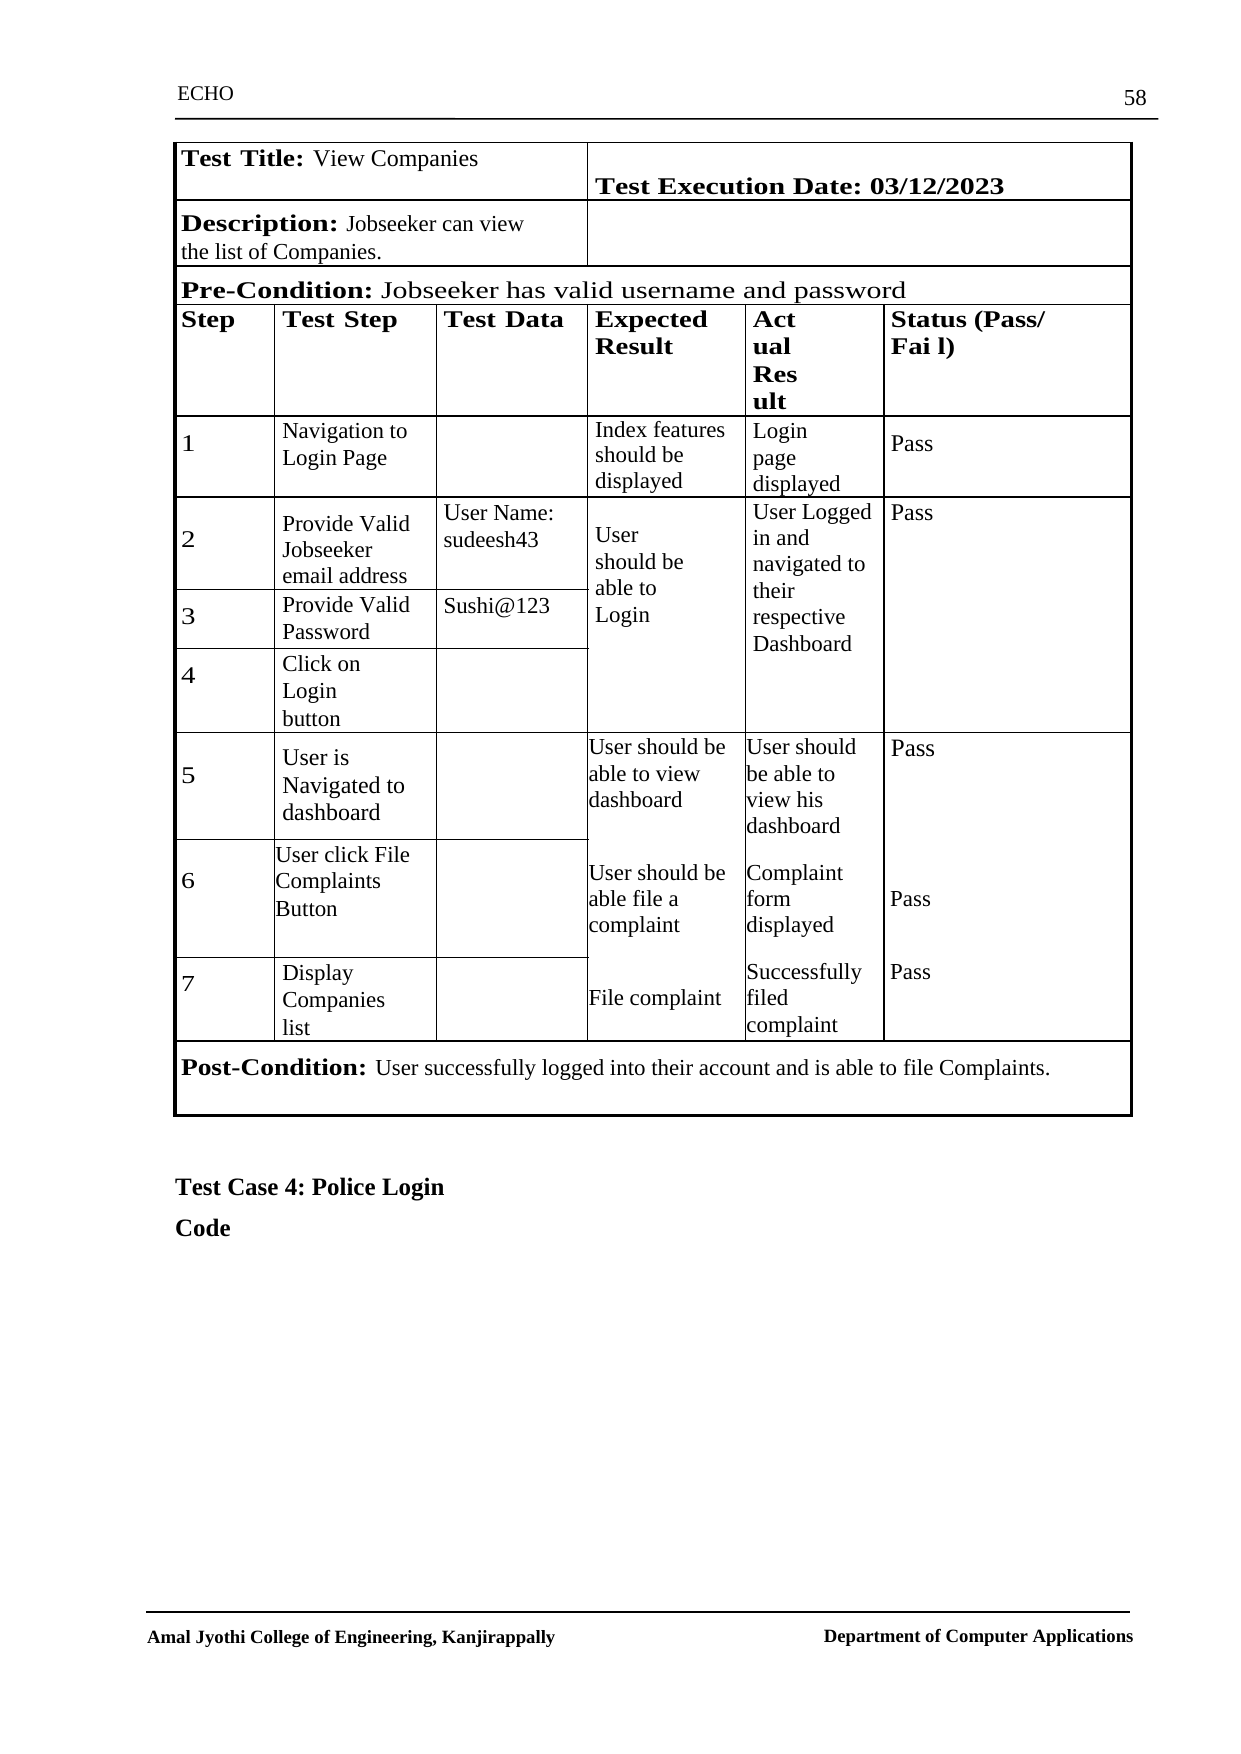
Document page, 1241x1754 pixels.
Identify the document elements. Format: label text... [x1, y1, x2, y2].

table_cell 3 [177, 590, 274, 648]
table_cell Click on Login button [275, 649, 436, 732]
table_cell User should be able to view his dashboard [746, 733, 883, 839]
table_cell 6 [177, 840, 274, 956]
table_cell Test Data [437, 305, 587, 415]
table_cell 4 [177, 649, 274, 732]
table_cell Login page displayed [746, 417, 883, 496]
table_cell Actual Result [746, 305, 883, 415]
table_cell Pass [885, 839, 1130, 956]
table_cell User is Navigated to dashboard [275, 733, 436, 839]
table_cell User click File Complaints Button [275, 840, 436, 956]
table_cell Status (Pass/ Fai l) [885, 305, 1130, 415]
table_cell Test Step [275, 305, 436, 415]
table_cell 5 [177, 733, 274, 839]
table_cell Test Title: View Companies [177, 143, 587, 199]
table_cell Provide Valid Password [275, 590, 436, 648]
subtitle Code [175, 1213, 1026, 1242]
table_cell Step [177, 305, 274, 415]
table_cell Test Execution Date: 03/12/2023 [588, 143, 1130, 199]
table_cell 2 [177, 498, 274, 589]
table_cell Index features should be displayed [588, 417, 745, 496]
table_cell [437, 649, 587, 732]
table_cell User Name: sudeesh43 [437, 498, 587, 589]
table_cell User should be able to Login [588, 498, 745, 732]
table_cell Description: Jobseeker can view the list of Companies. [177, 201, 587, 265]
table_cell Expected Result [588, 305, 745, 415]
table_cell [588, 201, 1130, 265]
table_cell Display Companies list [275, 958, 436, 1040]
table_cell Navigation to Login Page [275, 417, 436, 496]
table_cell Successfully filed complaint [746, 956, 883, 1040]
table_cell Sushi@123 [437, 590, 587, 648]
table_cell File complaint [588, 956, 745, 1040]
table_cell 7 [177, 958, 274, 1040]
table_cell Pass [885, 733, 1130, 839]
table_cell Pass [885, 956, 1130, 1040]
subtitle Test Case 4: Police Login [175, 1172, 1026, 1200]
table_cell Pre-Condition: Jobseeker has valid username and password [177, 267, 1130, 304]
table_cell [437, 417, 587, 496]
table_cell Complaint form displayed [746, 839, 883, 956]
table_cell Pass [885, 498, 1130, 732]
table_cell User Logged in and navigated to their respective Dashboard [746, 498, 883, 732]
table_cell Pass [885, 417, 1130, 496]
table_cell [437, 840, 587, 956]
table_cell [437, 733, 587, 839]
table_cell [437, 958, 587, 1040]
table_cell User should be able to view dashboard [588, 733, 745, 839]
table_cell User should be able file a complaint [588, 839, 745, 956]
table_cell Post-Condition: User successfully logged into their account and is able to file Complaints. [177, 1042, 1130, 1113]
table_cell 1 [177, 417, 274, 496]
table_cell Provide Valid Jobseeker email address [275, 498, 436, 589]
